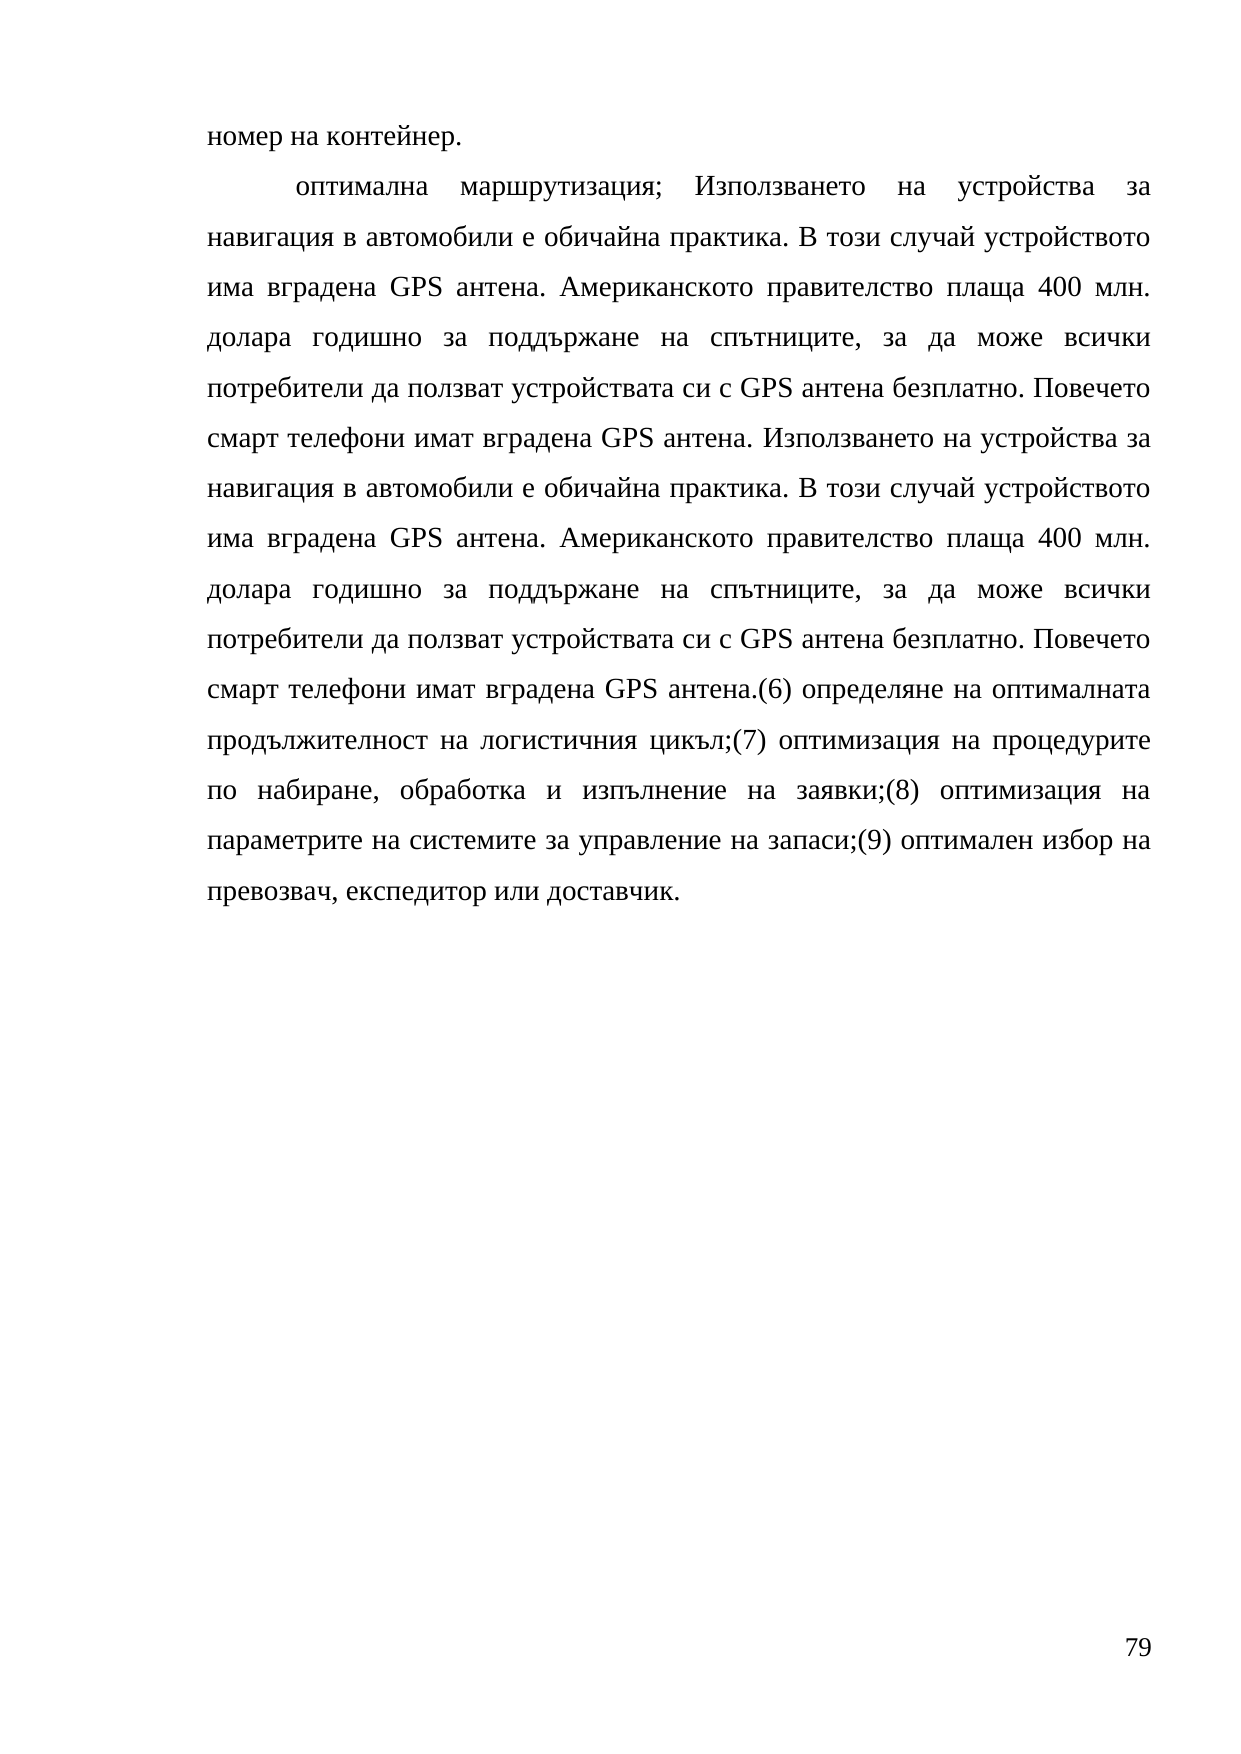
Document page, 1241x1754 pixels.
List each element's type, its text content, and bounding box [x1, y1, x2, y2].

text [207, 118, 1152, 152]
text оптимална маршрутизация; Използването на устройства за навигация в автомобили е обичайна практика. В този случай устройството има вградена GPS антена. Американското правителство плаща 400 млн. долара годишно за поддържане на спътниците, за да може всички потребители да ползват устройствата си с GPS антена безплатно. Повечето смарт телефони имат вградена GPS антена. Използването на устройства за навигация в автомобили е обичайна практика. В този случай устройството има вградена GPS антена. Американското правителство плаща 400 млн. долара годишно за поддържане на спътниците, за да може всички потребители да ползват устройствата си с GPS антена безплатно. Повечето смарт телефони имат вградена GPS антена.(6) определяне на оптималната продължителност на логистичния цикъл;(7) оптимизация на процедурите по набиране, обработка и изпълнение на заявки;(8) оптимизация на параметрите на системите за управление на запаси;(9) оптимален избор на превозвач, експедитор или доставчик. [207, 168, 1152, 906]
